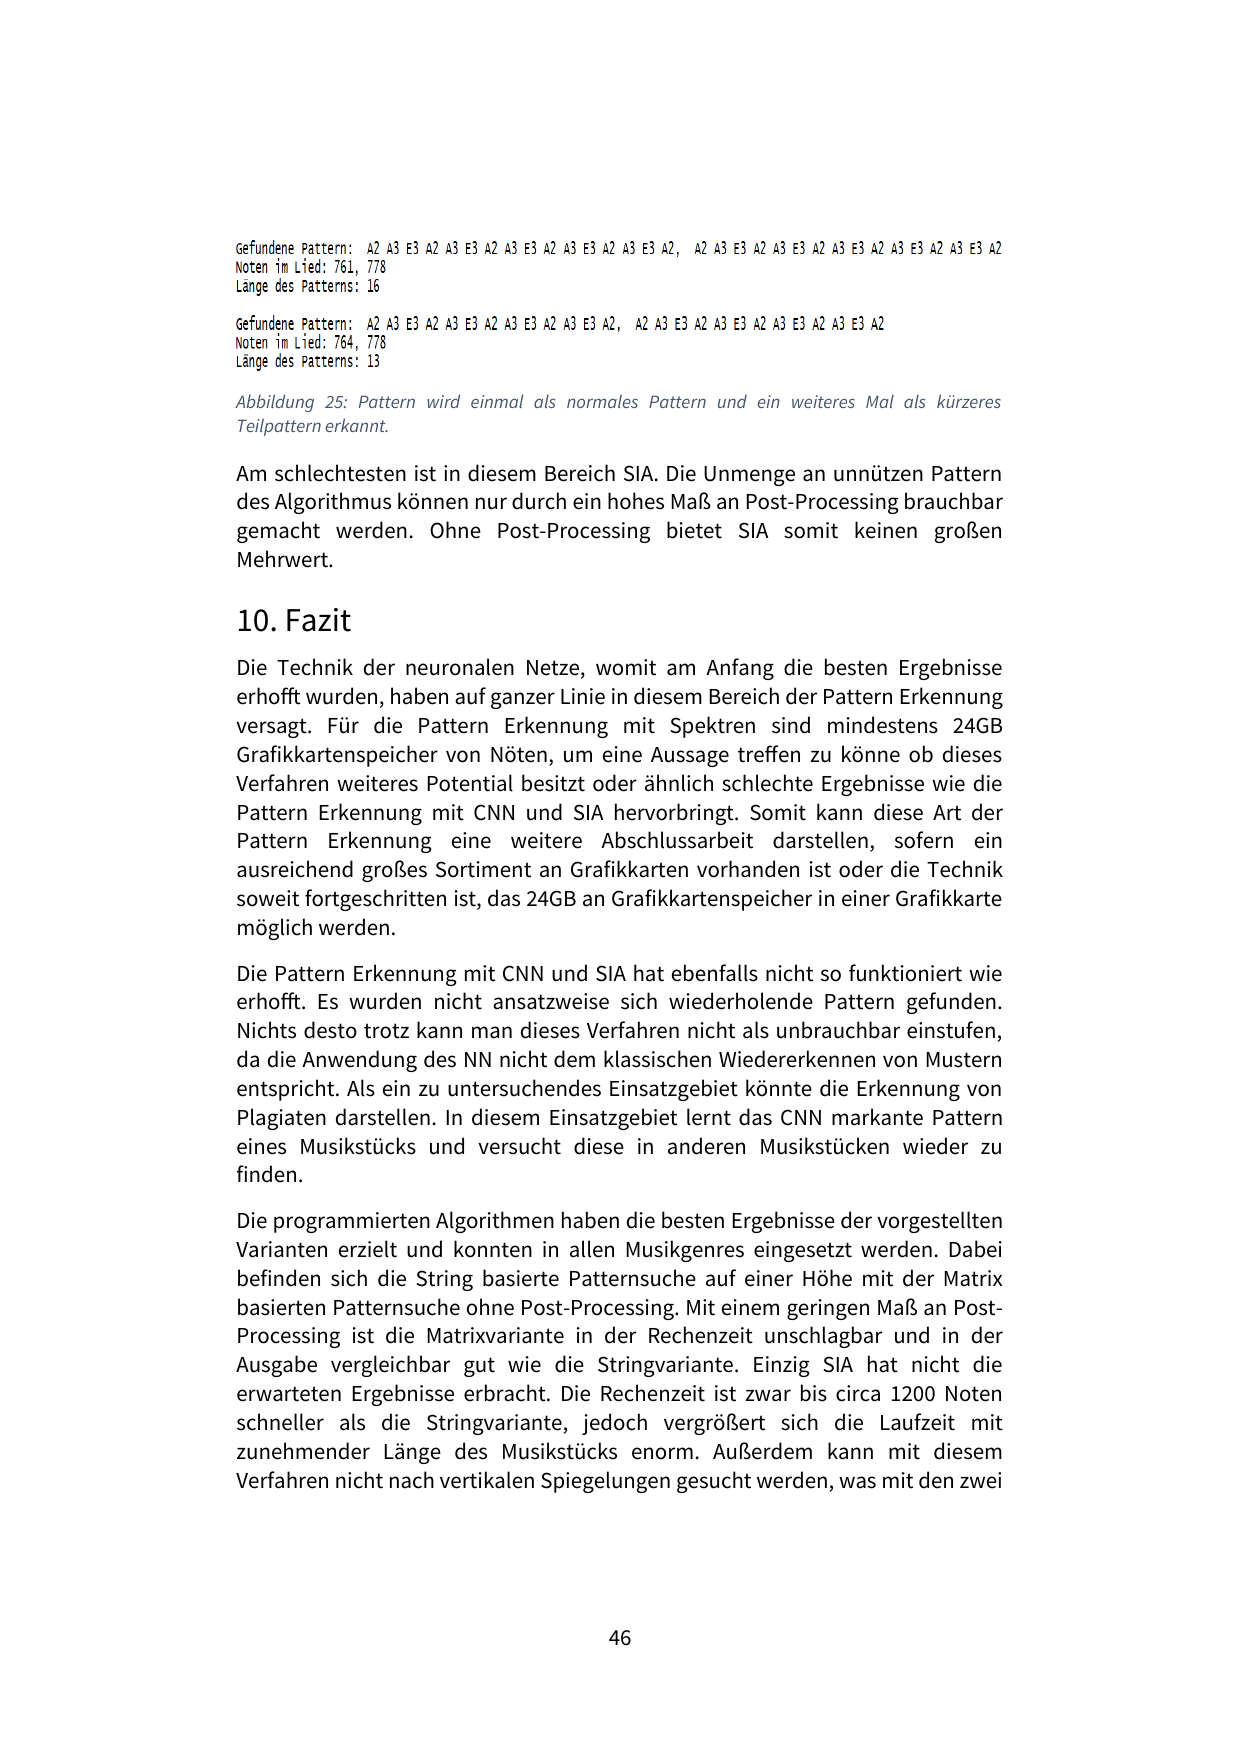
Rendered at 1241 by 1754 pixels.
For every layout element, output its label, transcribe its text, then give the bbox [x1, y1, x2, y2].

text Die Technik der neuronalen Netze, womit am Anfang die besten Ergebnisse erhofft wurden, haben auf ganzer Linie in diesem Bereich der Pattern Erkennung versagt. Für die Pattern Erkennung mit Spektren sind mindestens 24GB Grafikkartenspeicher von Nöten, um eine Aussage treffen zu könne ob dieses Verfahren weiteres Potential besitzt oder ähnlich schlechte Ergebnisse wie die Pattern Erkennung mit CNN und SIA hervorbringt. Somit kann diese Art der Pattern Erkennung eine weitere Abschlussarbeit darstellen, sofern ein ausreichend großes Sortiment an Grafikkarten vorhanden ist oder die Technik soweit fortgeschritten ist, das 24GB an Grafikkartenspeicher in einer Grafikkarte möglich werden. [236, 653, 1004, 942]
text Am schlechtesten ist in diesem Bereich SIA. Die Unmenge an unnützen Pattern des Algorithmus können nur durch ein hohes Maß an Post-Processing brauchbar gemacht werden. Ohne Post-Processing bietet SIA somit keinen großen Mehrwert. [236, 458, 1004, 574]
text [236, 1206, 1004, 1494]
subtitle 10. Fazit [236, 599, 1004, 641]
picture [236, 236, 1004, 374]
text Die Pattern Erkennung mit CNN und SIA hat ebenfalls nicht so funktioniert wie erhofft. Es wurden nicht ansatzweise sich wiederholende Pattern gefunden. Nichts desto trotz kann man dieses Verfahren nicht als unbrauchbar einstufen, da die Anwendung des NN nicht dem klassischen Wiedererkennen von Mustern entspricht. Als ein zu untersuchendes Einsatzgebiet könnte die Erkennung von Plagiaten darstellen. In diesem Einsatzgebiet lernt das CNN markante Pattern eines Musikstücks und versucht diese in anderen Musikstücken wieder zu finden. [236, 958, 1004, 1189]
